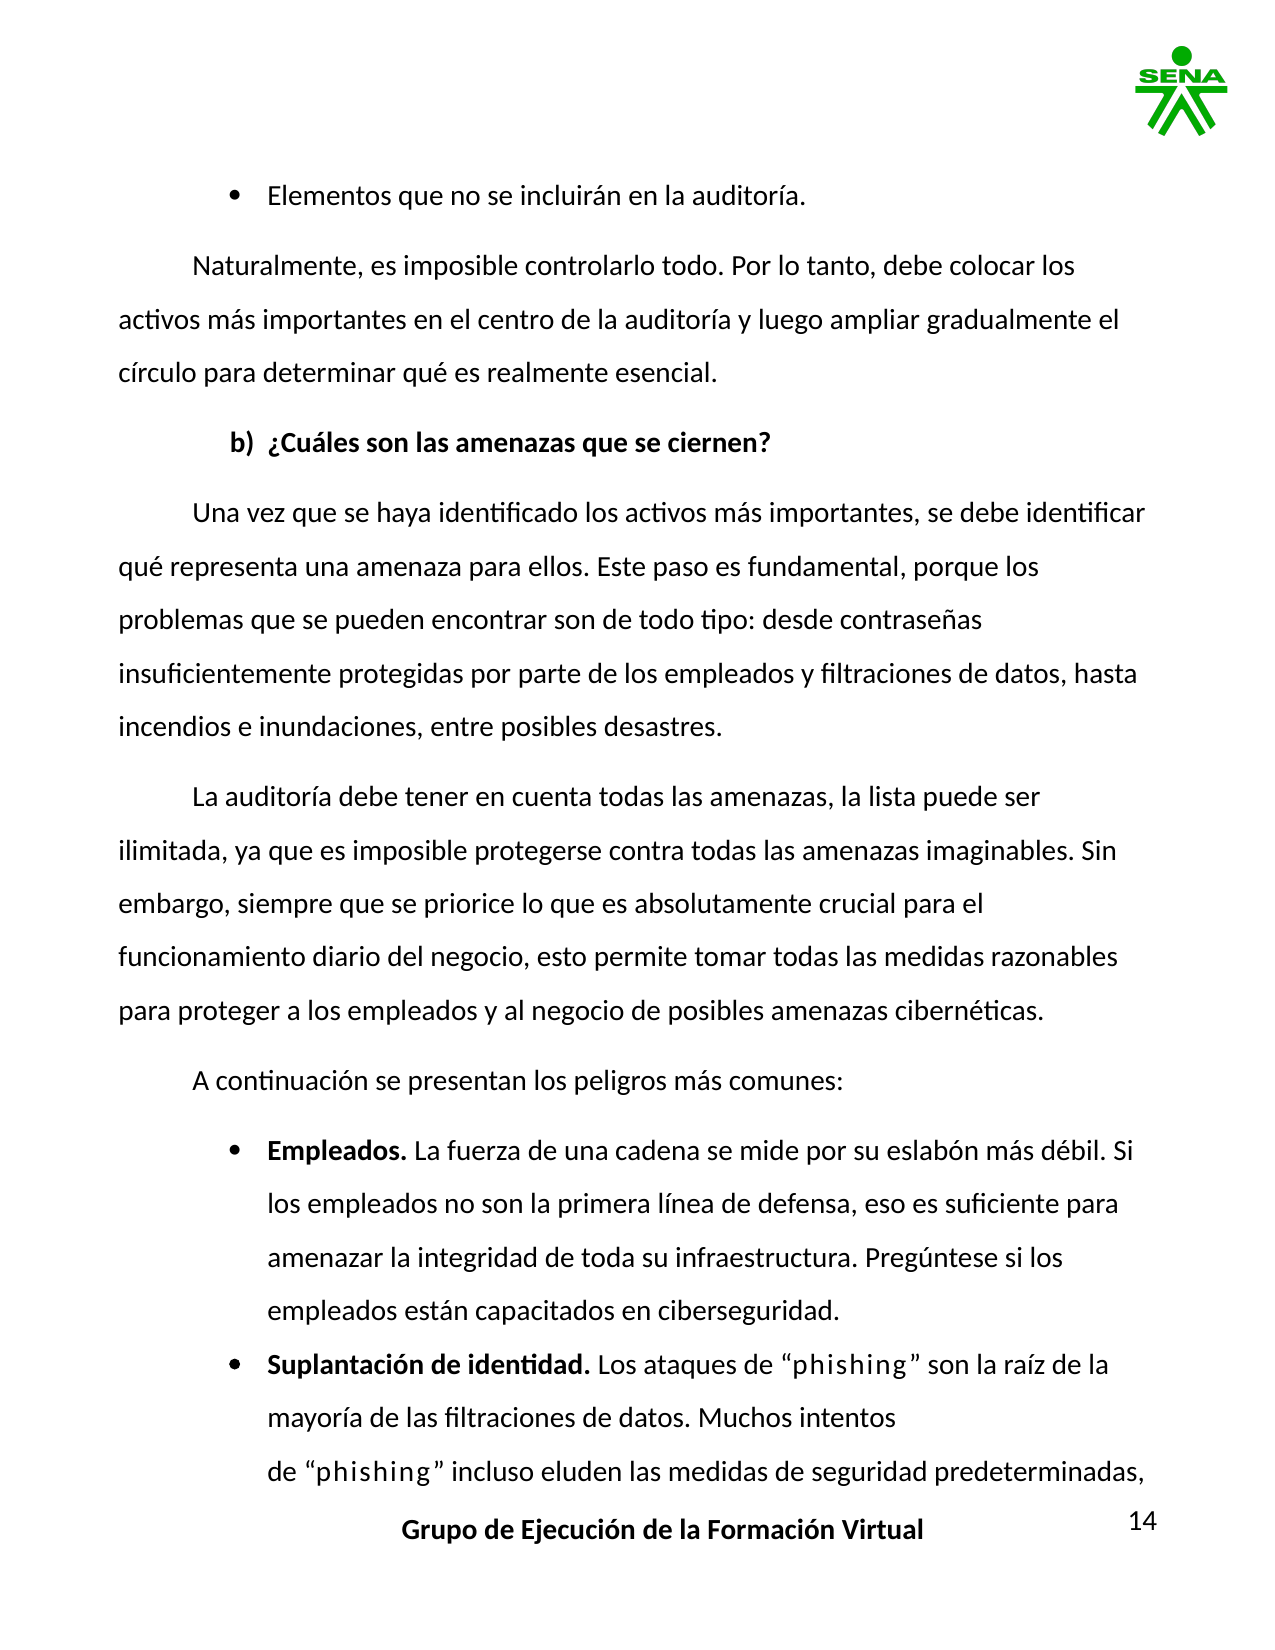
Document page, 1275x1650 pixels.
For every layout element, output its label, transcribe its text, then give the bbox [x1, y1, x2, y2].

text Una vez que se haya identificado los activos más importantes, se debe identificar qué representa una amenaza para ellos. Este paso es fundamental, porque los problemas que se pueden encontrar son de todo tipo: desde contraseñas insuficientemente protegidas por parte de los empleados y filtraciones de datos, hasta incendios e inundaciones, entre posibles desastres. [118, 494, 1157, 744]
list Elementos que no se incluirán en la auditoría. [229, 177, 1157, 213]
text La auditoría debe tener en cuenta todas las amenazas, la lista puede ser ilimitada, ya que es imposible protegerse contra todas las amenazas imaginables. Sin embargo, siempre que se priorice lo que es absolutamente crucial para el funcionamiento diario del negocio, esto permite tomar todas las medidas razonables para proteger a los empleados y al negocio de posibles amenazas cibernéticas. [118, 778, 1157, 1028]
picture [1135, 46, 1228, 136]
text A continuación se presentan los peligros más comunes: [118, 1062, 1157, 1098]
list Empleados. La fuerza de una cadena se mide por su eslabón más débil. Si los empleados no son la primera línea de defensa, eso es suficiente para amenazar la integridad de toda su infraestructura. Pregúntese si los empleados están capacitados en ciberseguridad. [229, 1132, 1157, 1328]
text Naturalmente, es imposible controlarlo todo. Por lo tanto, debe colocar los activos más importantes en el centro de la auditoría y luego ampliar gradualmente el círculo para determinar qué es realmente esencial. [118, 247, 1157, 390]
list ¿Cuáles son las amenazas que se ciernen? [229, 424, 1157, 460]
